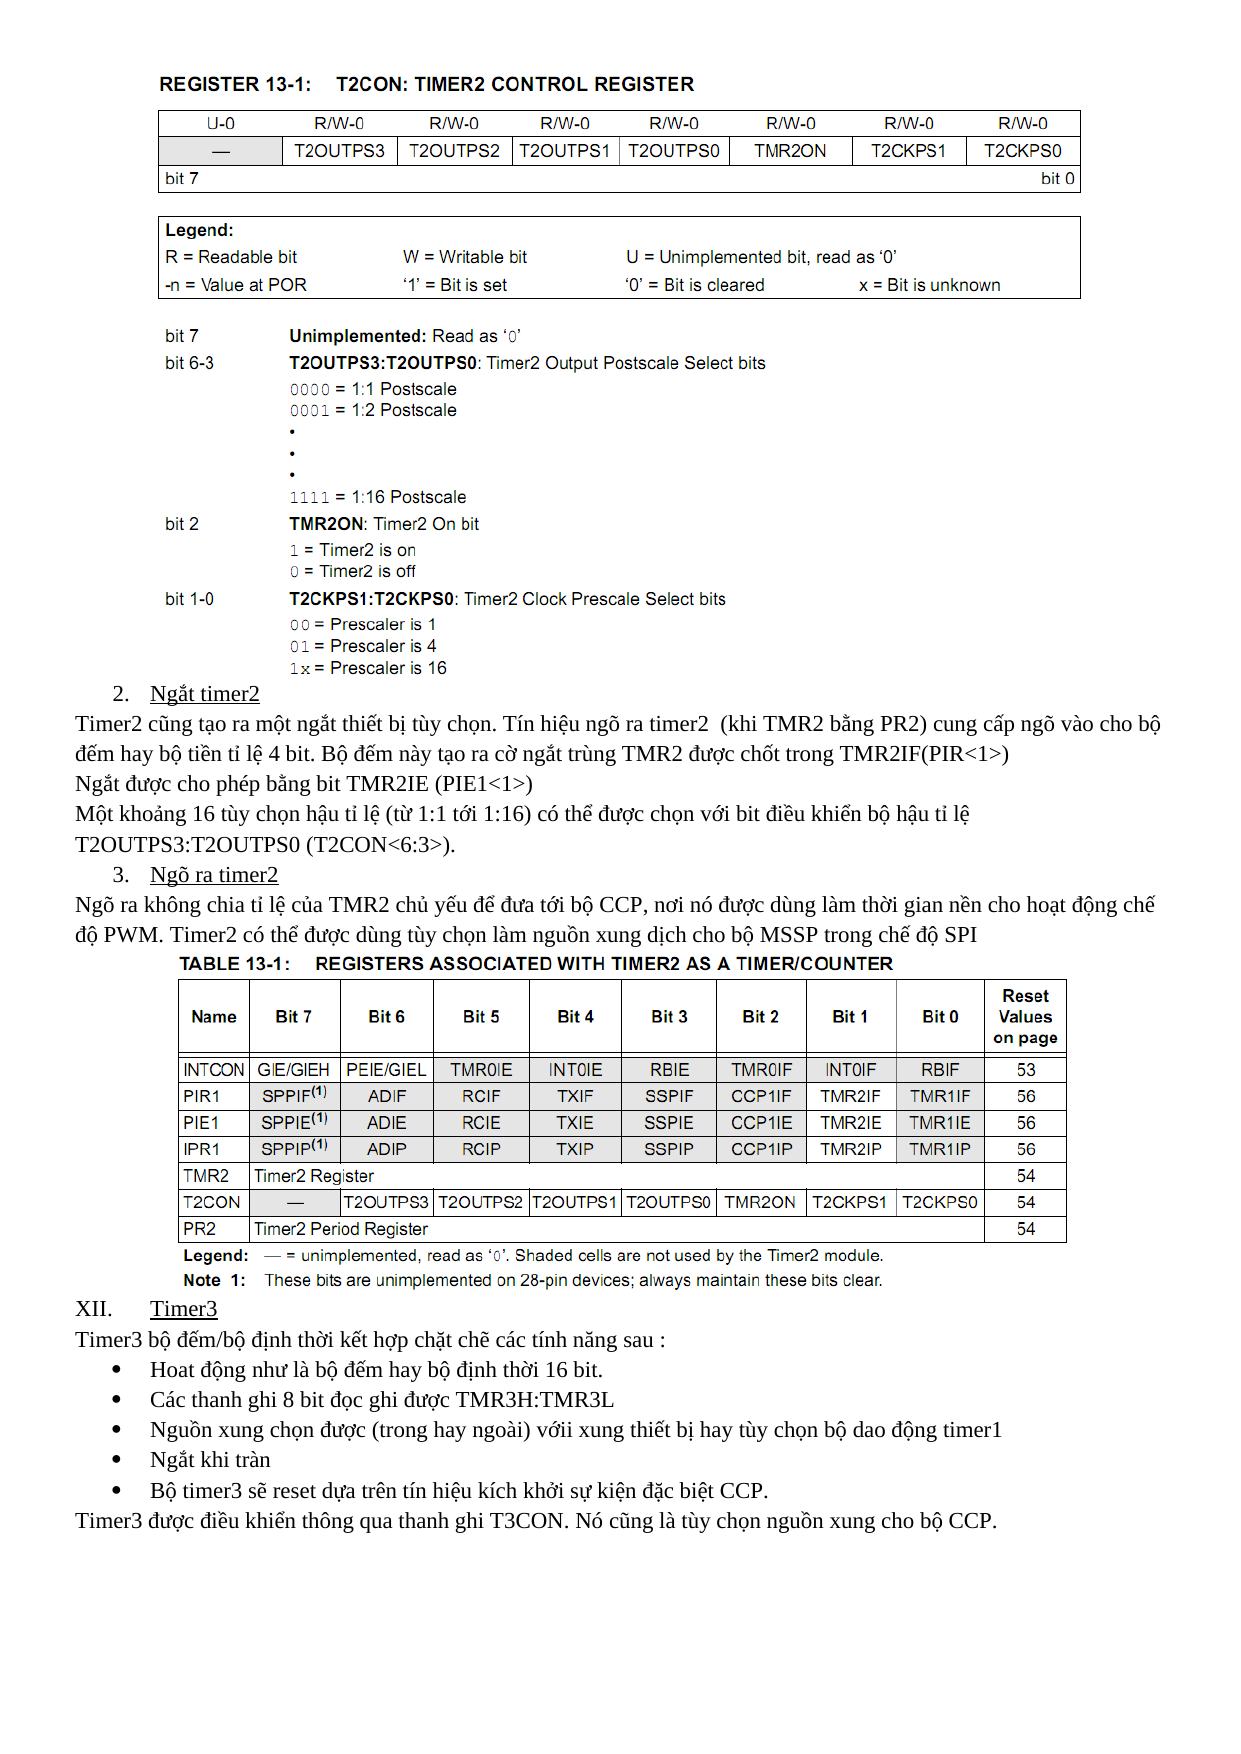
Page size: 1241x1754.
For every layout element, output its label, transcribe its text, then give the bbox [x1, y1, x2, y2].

text Timer3 được điều khiển thông qua thanh ghi T3CON. Nó cũng là tùy chọn nguồn xung cho bộ CCP. [75, 1507, 1165, 1533]
list Ngắt khi tràn [112, 1447, 1165, 1473]
text Ngắt được cho phép bằng bit TMR2IE (PIE1<1>) [75, 770, 1165, 797]
text Timer3 bộ đếm/bộ định thời kết hợp chặt chẽ các tính năng sau : [75, 1326, 1165, 1352]
text Một khoảng 16 tùy chọn hậu tỉ lệ (từ 1:1 tới 1:16) có thể được chọn với bit điều khiển bộ hậu tỉ lệ T2OUTPS3:T2OUTPS0 (T2CON<6:3>). [75, 801, 1165, 857]
list Bộ timer3 sẽ reset dựa trên tín hiệu kích khởi sự kiện đặc biệt CCP. [112, 1477, 1165, 1503]
list Timer3 [112, 1296, 1165, 1322]
list Hoat động như là bộ đếm hay bộ định thời 16 bit. [112, 1356, 1165, 1382]
text Ngõ ra không chia tỉ lệ của TMR2 chủ yếu để đưa tới bộ CCP, nơi nó được dùng làm thời gian nền cho hoạt động chế độ PWM. Timer2 có thể được dùng tùy chọn làm nguồn xung dịch cho bộ MSSP trong chế độ SPI [75, 891, 1165, 948]
list Ngắt timer2 [112, 680, 1165, 706]
list Nguồn xung chọn được (trong hay ngoài) vớii xung thiết bị hay tùy chọn bộ dao động timer1 [112, 1416, 1165, 1443]
picture [170, 951, 1070, 1292]
list Các thanh ghi 8 bit đọc ghi được TMR3H:TMR3L [112, 1386, 1165, 1412]
picture [157, 75, 1083, 676]
text Timer2 cũng tạo ra một ngắt thiết bị tùy chọn. Tín hiệu ngõ ra timer2 (khi TMR2 bằng PR2) cung cấp ngõ vào cho bộ đếm hay bộ tiền tỉ lệ 4 bit. Bộ đếm này tạo ra cờ ngắt trùng TMR2 được chốt trong TMR2IF(PIR<1>) [75, 710, 1165, 766]
list Ngõ ra timer2 [112, 861, 1165, 887]
